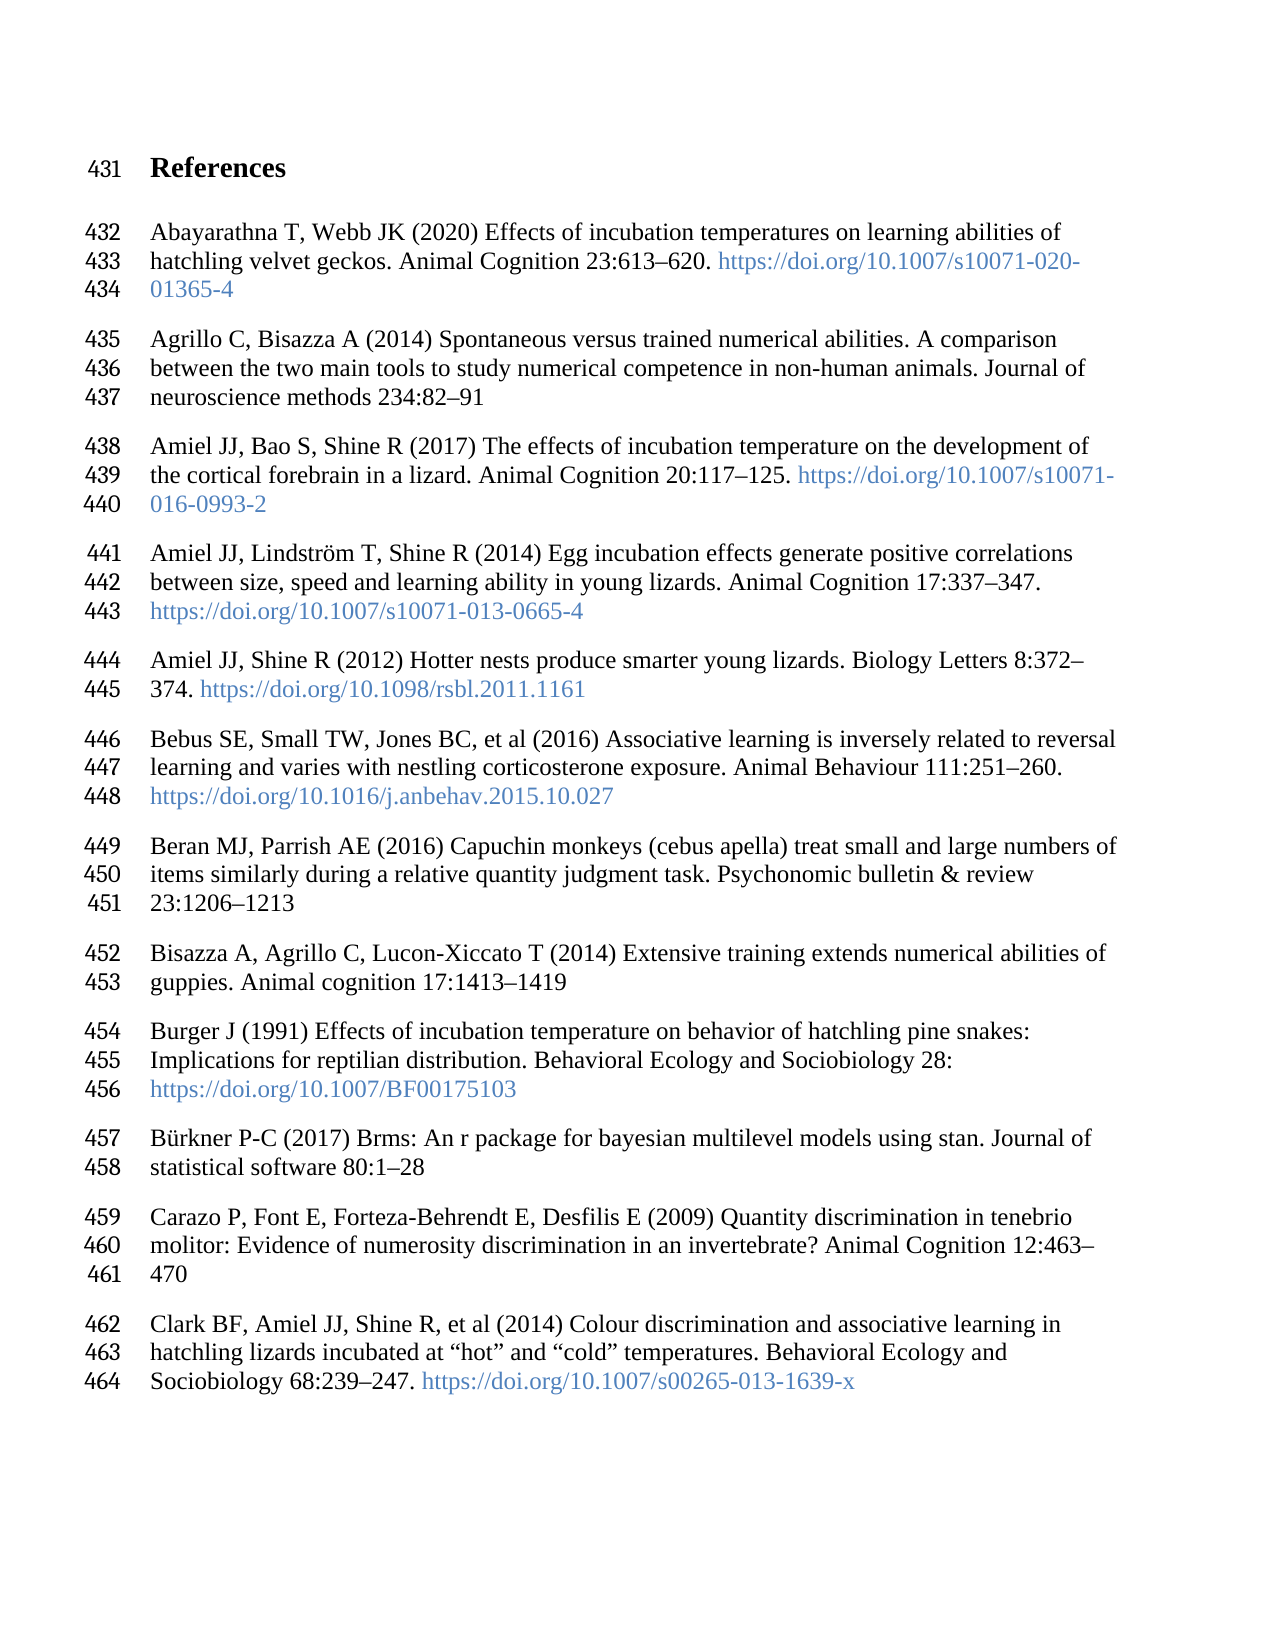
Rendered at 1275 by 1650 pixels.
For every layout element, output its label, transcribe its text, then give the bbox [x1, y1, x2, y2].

text Agrillo C, Bisazza A (2014) Spontaneous versus trained numerical abilities. A comparison between the two main tools to study numerical competence in non-human animals. Journal of neuroscience methods 234:82–91 [150, 324, 1125, 410]
text Abayarathna T, Webb JK (2020) Effects of incubation temperatures on learning abilities of hatchling velvet geckos. Animal Cognition 23:613–620. https://doi.org/10.1007/s10071-020-01365-4 [150, 217, 1125, 303]
text Amiel JJ, Shine R (2012) Hotter nests produce smarter young lizards. Biology Letters 8:372–374. https://doi.org/10.1098/rsbl.2011.1161 [150, 645, 1125, 703]
text Amiel JJ, Bao S, Shine R (2017) The effects of incubation temperature on the development of the cortical forebrain in a lizard. Animal Cognition 20:117–125. https://doi.org/10.1007/s10071-016-0993-2 [150, 431, 1125, 517]
text Bisazza A, Agrillo C, Lucon-Xiccato T (2014) Extensive training extends numerical abilities of guppies. Animal cognition 17:1413–1419 [150, 938, 1125, 995]
subtitle References [150, 150, 1125, 183]
text Carazo P, Font E, Forteza-Behrendt E, Desfilis E (2009) Quantity discrimination in tenebrio molitor: Evidence of numerosity discrimination in an invertebrate? Animal Cognition 12:463–470 [150, 1202, 1125, 1288]
text Amiel JJ, Lindström T, Shine R (2014) Egg incubation effects generate positive correlations between size, speed and learning ability in young lizards. Animal Cognition 17:337–347. https://doi.org/10.1007/s10071-013-0665-4 [150, 538, 1125, 624]
text Bebus SE, Small TW, Jones BC, et al (2016) Associative learning is inversely related to reversal learning and varies with nestling corticosterone exposure. Animal Behaviour 111:251–260. https://doi.org/10.1016/j.anbehav.2015.10.027 [150, 724, 1125, 810]
text Burger J (1991) Effects of incubation temperature on behavior of hatchling pine snakes: Implications for reptilian distribution. Behavioral Ecology and Sociobiology 28: https://doi.org/10.1007/BF00175103 [150, 1016, 1125, 1102]
text Beran MJ, Parrish AE (2016) Capuchin monkeys (cebus apella) treat small and large numbers of items similarly during a relative quantity judgment task. Psychonomic bulletin & review 23:1206–1213 [150, 831, 1125, 917]
text Bürkner P-C (2017) Brms: An r package for bayesian multilevel models using stan. Journal of statistical software 80:1–28 [150, 1123, 1125, 1181]
text Clark BF, Amiel JJ, Shine R, et al (2014) Colour discrimination and associative learning in hatchling lizards incubated at “hot” and “cold” temperatures. Behavioral Ecology and Sociobiology 68:239–247. https://doi.org/10.1007/s00265-013-1639-x [150, 1309, 1125, 1395]
